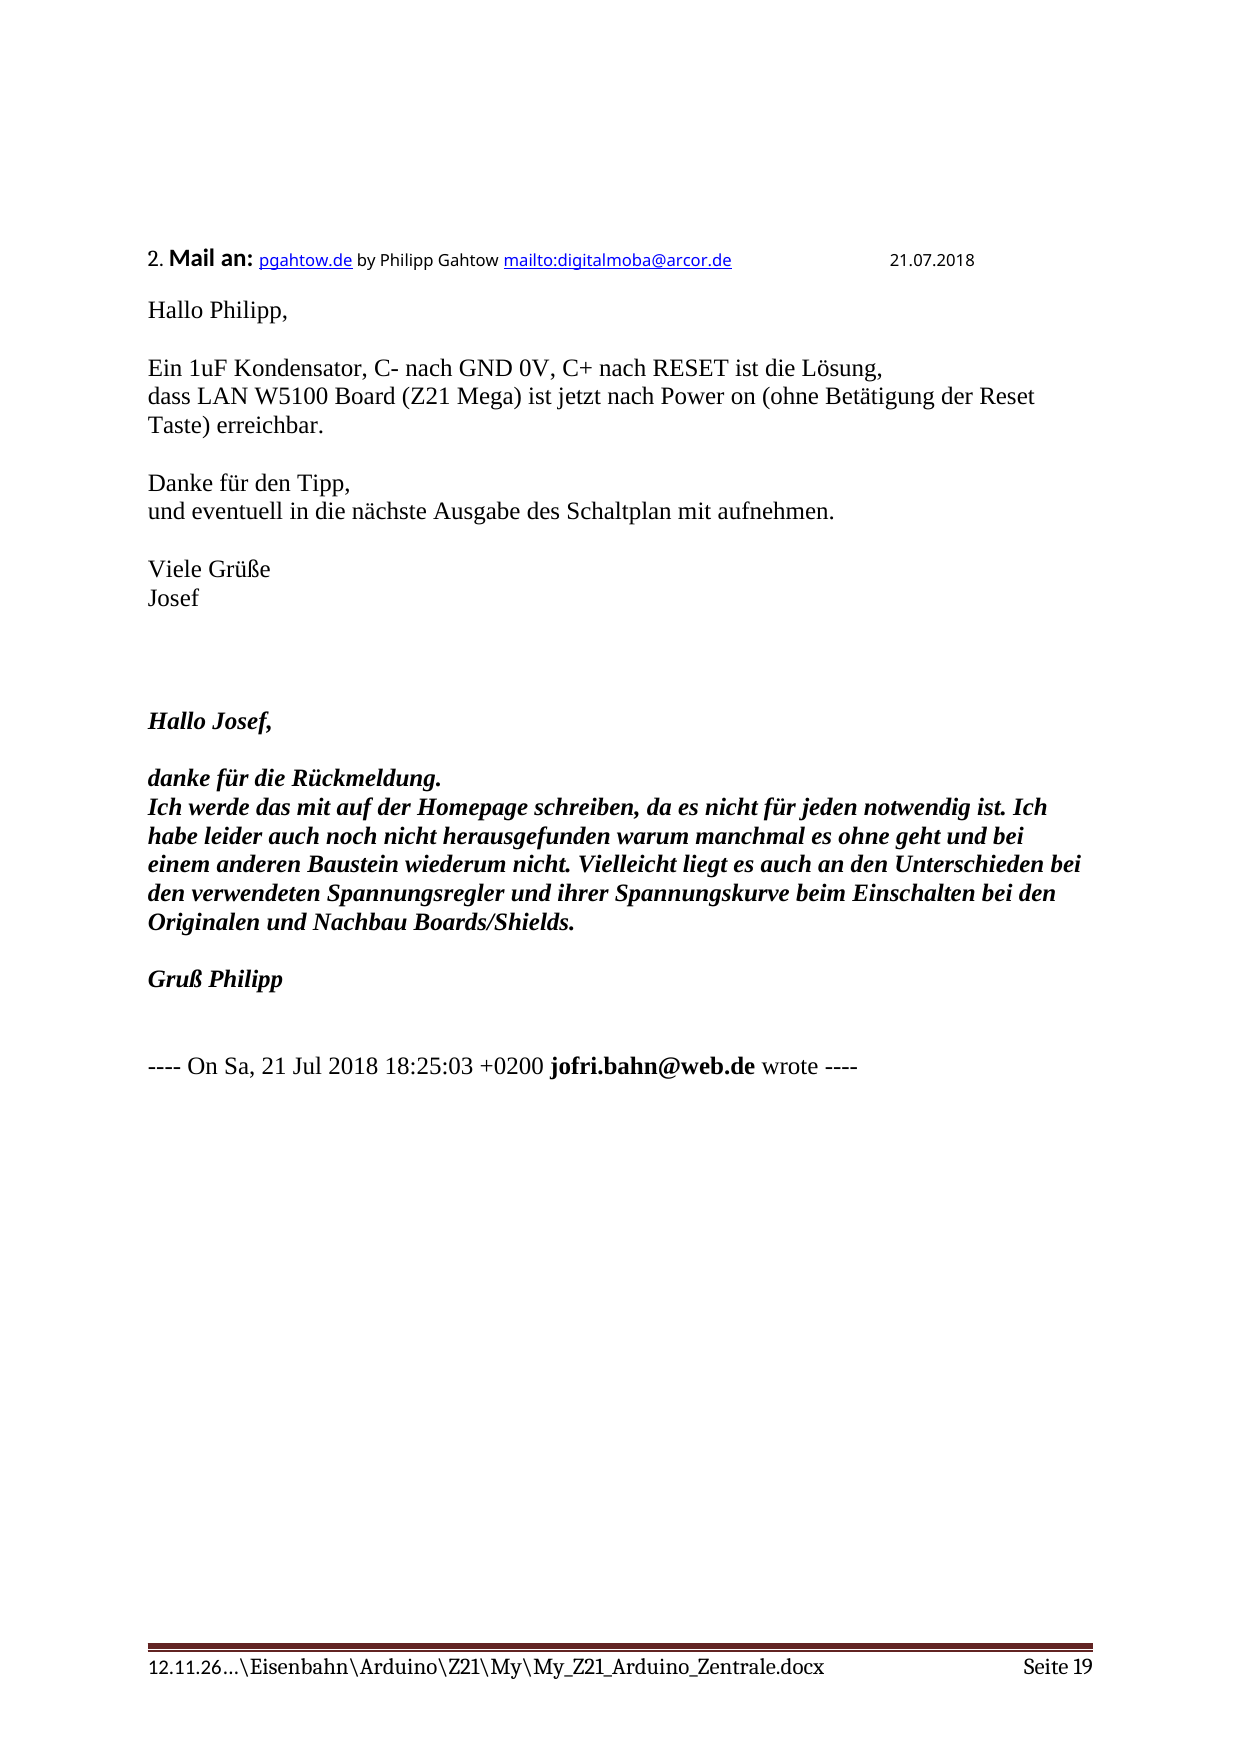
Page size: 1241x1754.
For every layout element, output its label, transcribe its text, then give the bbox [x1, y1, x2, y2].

text Ein 1uF Kondensator, C- nach GND 0V, C+ nach RESET ist die Lösung, dass LAN W5100 Board (Z21 Mega) ist jetzt nach Power on (ohne Betätigung der Reset Taste) erreichbar. [148, 353, 1093, 439]
text und eventuell in die nächste Ausgabe des Schaltplan mit aufnehmen. [148, 496, 1093, 525]
text ---- On Sa, 21 Jul 2018 18:25:03 +0200 jofri.bahn@web.de wrote ---- [148, 1022, 1093, 1079]
text 2. Mail an: pgahtow.de by Philipp Gahtow mailto:digitalmoba@arcor.de 21.07.2018 [148, 242, 1093, 272]
text Viele Grüße Josef [148, 525, 1093, 611]
text Hallo Philipp, [148, 295, 1093, 324]
text Hallo Josef, danke für die Rückmeldung. Ich werde das mit auf der Homepage schreiben, da es nicht für jeden notwendig ist. Ich habe leider auch noch nicht herausgefunden warum manchmal es ohne geht und bei einem anderen Baustein wiederum nicht. Vielleicht liegt es auch an den Unterschieden bei den verwendeten Spannungsregler und ihrer Spannungskurve beim Einschalten bei den Originalen und Nachbau Boards/Shields. Gruß Philipp [148, 706, 1093, 993]
text Danke für den Tipp, [148, 439, 1093, 496]
